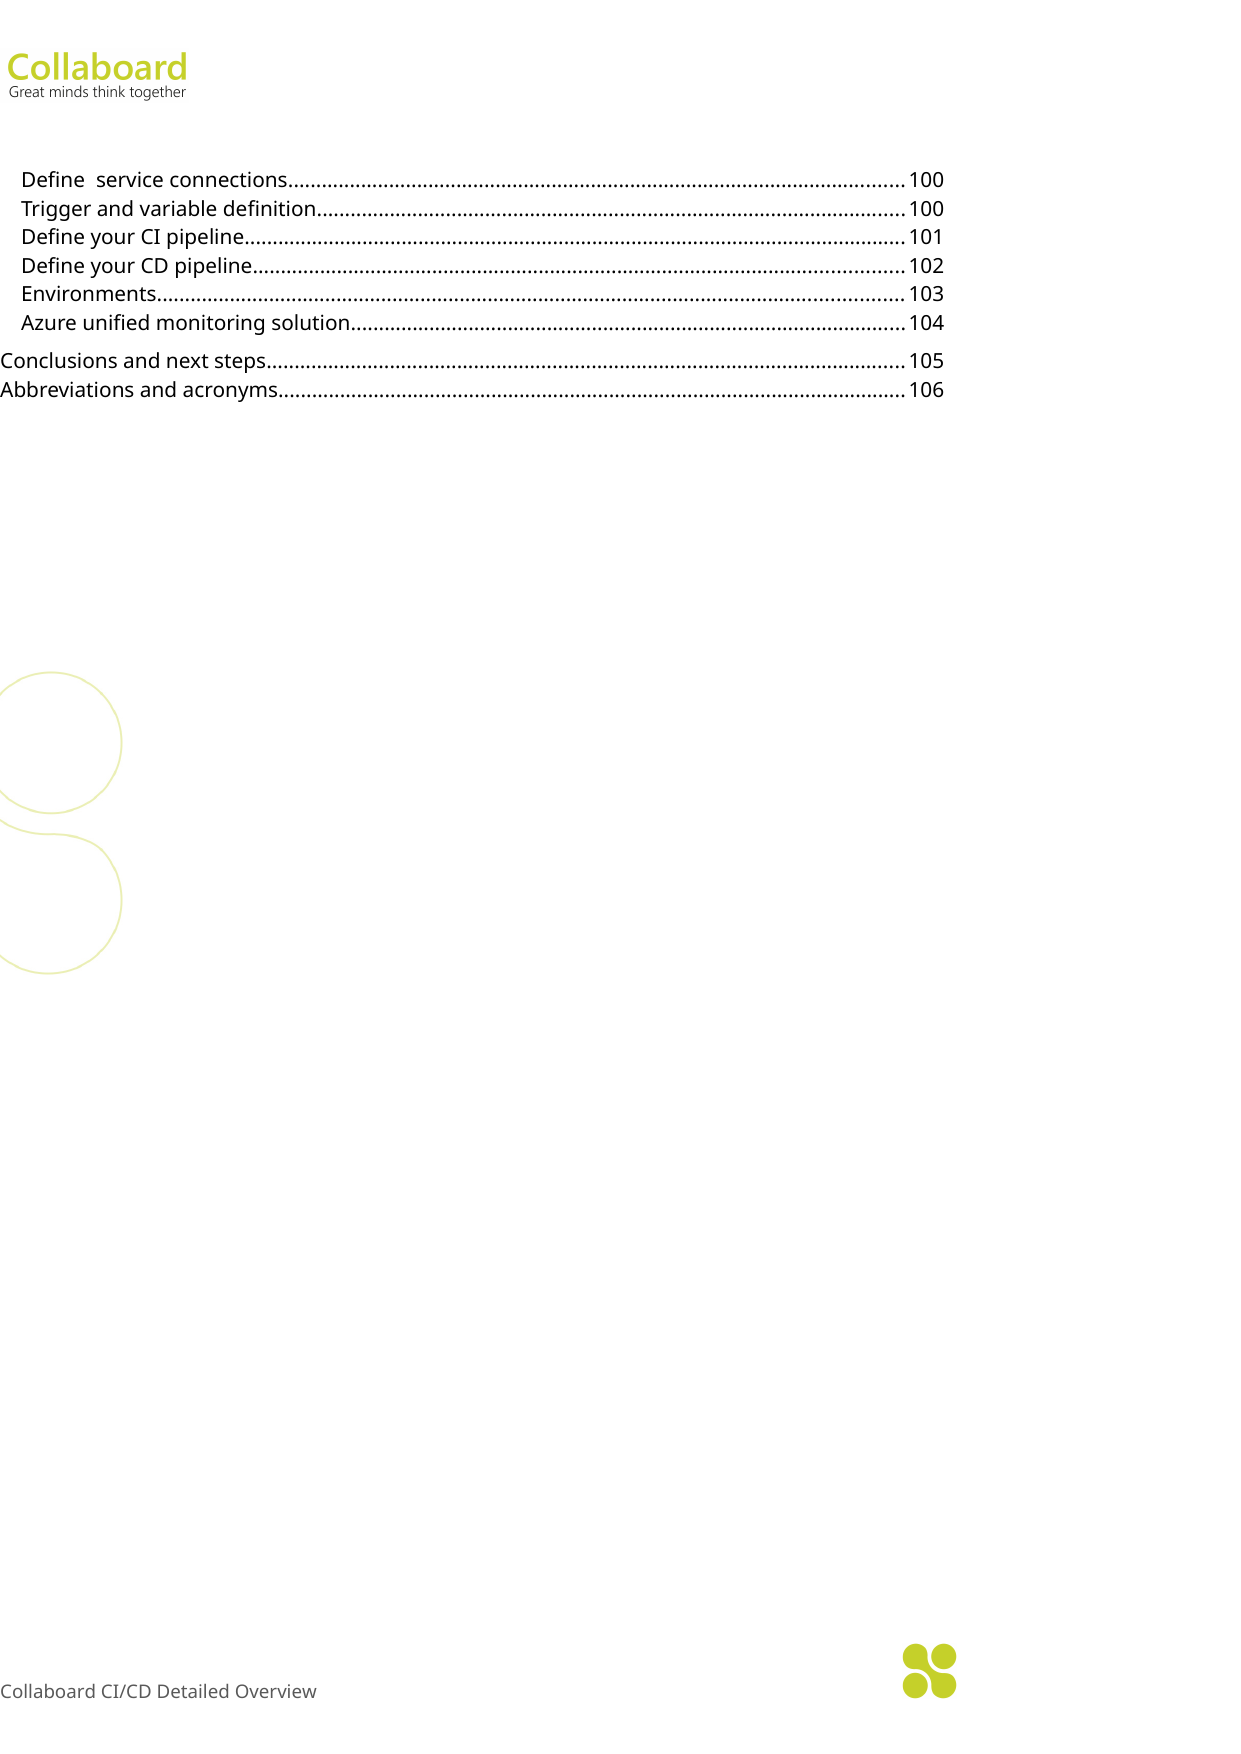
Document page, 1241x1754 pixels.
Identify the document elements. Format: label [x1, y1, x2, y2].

picture [902, 1643, 957, 1699]
picture [0, 667, 127, 979]
picture [0, 48, 189, 103]
